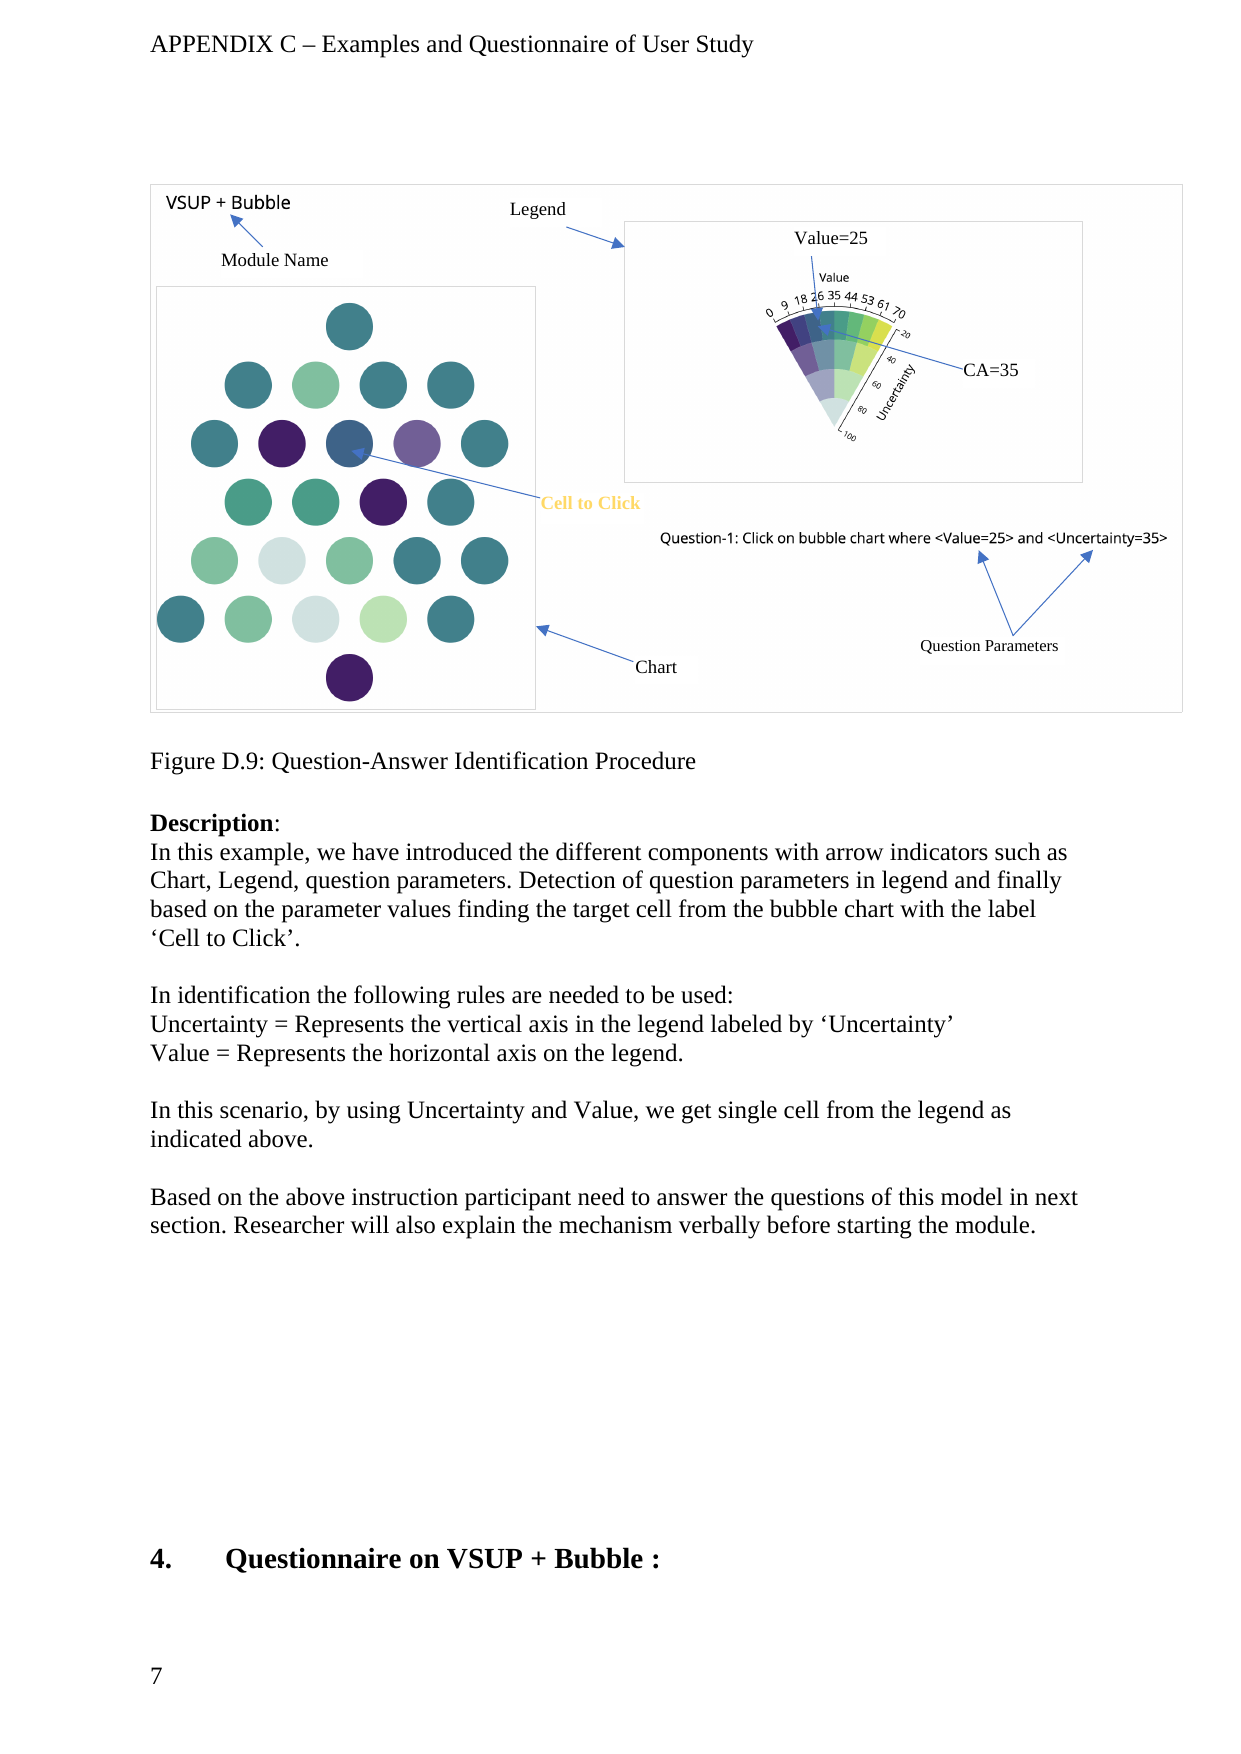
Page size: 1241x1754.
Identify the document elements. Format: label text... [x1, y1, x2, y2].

text In this example, we have introduced the different components with arrow indicators such as Chart, Legend, question parameters. Detection of question parameters in legend and finally based on the parameter values finding the target cell from the bubble chart with the label ‘Cell to Click’. [150, 837, 1090, 952]
picture [151, 185, 1182, 712]
text 4. Questionnaire on VSUP + Bubble : [150, 1541, 1090, 1575]
text Based on the above instruction participant need to answer the questions of this model in next section. Researcher will also explain the mechanism verbally before starting the module. [150, 1182, 1090, 1239]
text Value = Represents the horizontal axis on the legend. [150, 1038, 1090, 1067]
text In identification the following rules are needed to be used: [150, 981, 1090, 1009]
text Uncertainty = Represents the vertical axis in the legend labeled by ‘Uncertainty’ [150, 1009, 1090, 1038]
text Description: [150, 808, 1090, 837]
text Figure D.9: Question-Answer Identification Procedure [150, 746, 1090, 774]
text In this scenario, by using Uncertainty and Value, we get single cell from the legend as indicated above. [150, 1096, 1090, 1153]
